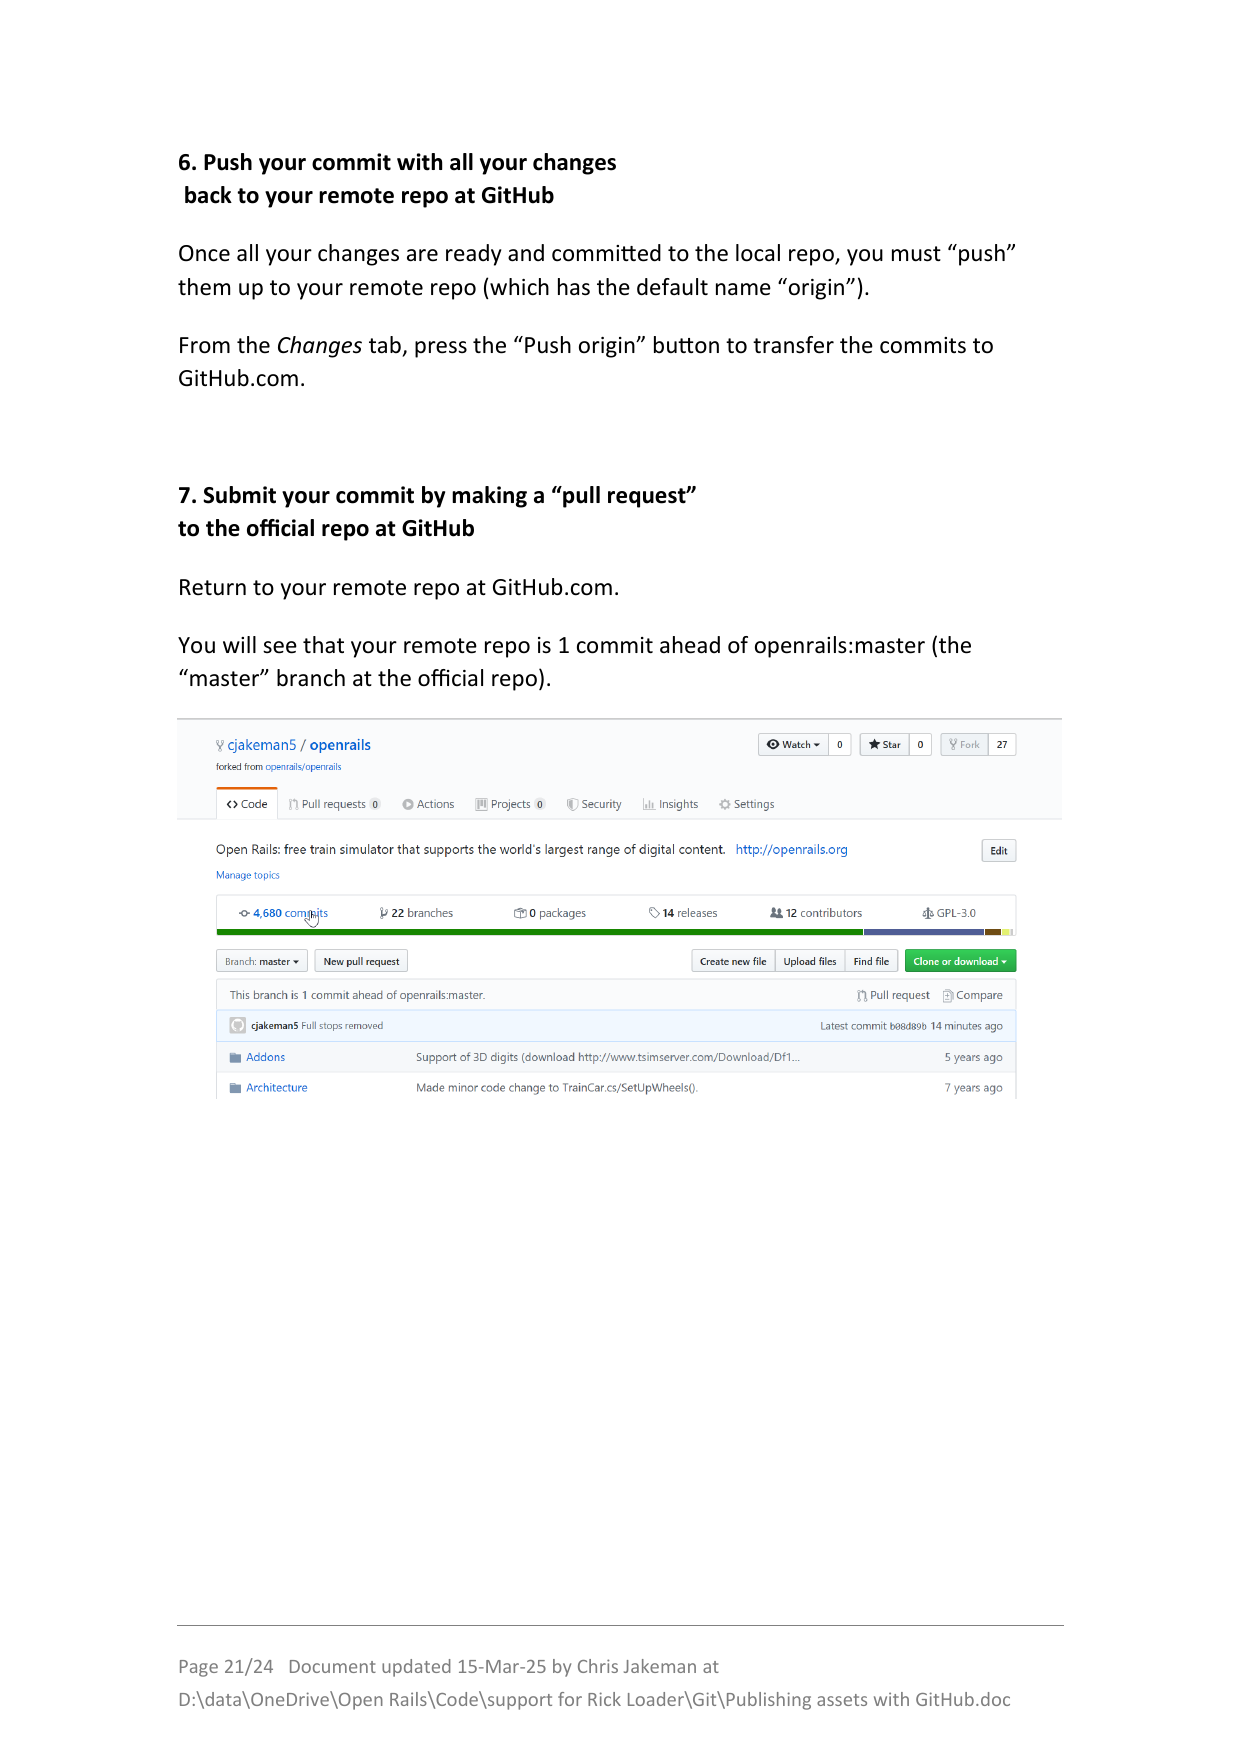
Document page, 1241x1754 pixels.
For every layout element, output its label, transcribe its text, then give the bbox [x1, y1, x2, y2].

text back to your remote repo at GitHub [178, 176, 1063, 210]
subtitle 7. Submit your commit by making a “pull request” [178, 476, 1063, 510]
picture [177, 718, 1062, 1099]
subtitle 6. Push your commit with all your changes [178, 143, 1063, 176]
text From the Changes tab, press the “Push origin” button to transfer the commits to GitHub.com. [178, 326, 1063, 393]
text to the official repo at GitHub [178, 510, 1063, 543]
text Return to your remote repo at GitHub.com. [178, 568, 1063, 601]
text You will see that your remote repo is 1 commit ahead of openrails:master (the “master” branch at the official repo). [178, 626, 1063, 693]
text Once all your changes are ready and committed to the local repo, you must “push” them up to your remote repo (which has the default name “origin”). [178, 235, 1063, 301]
